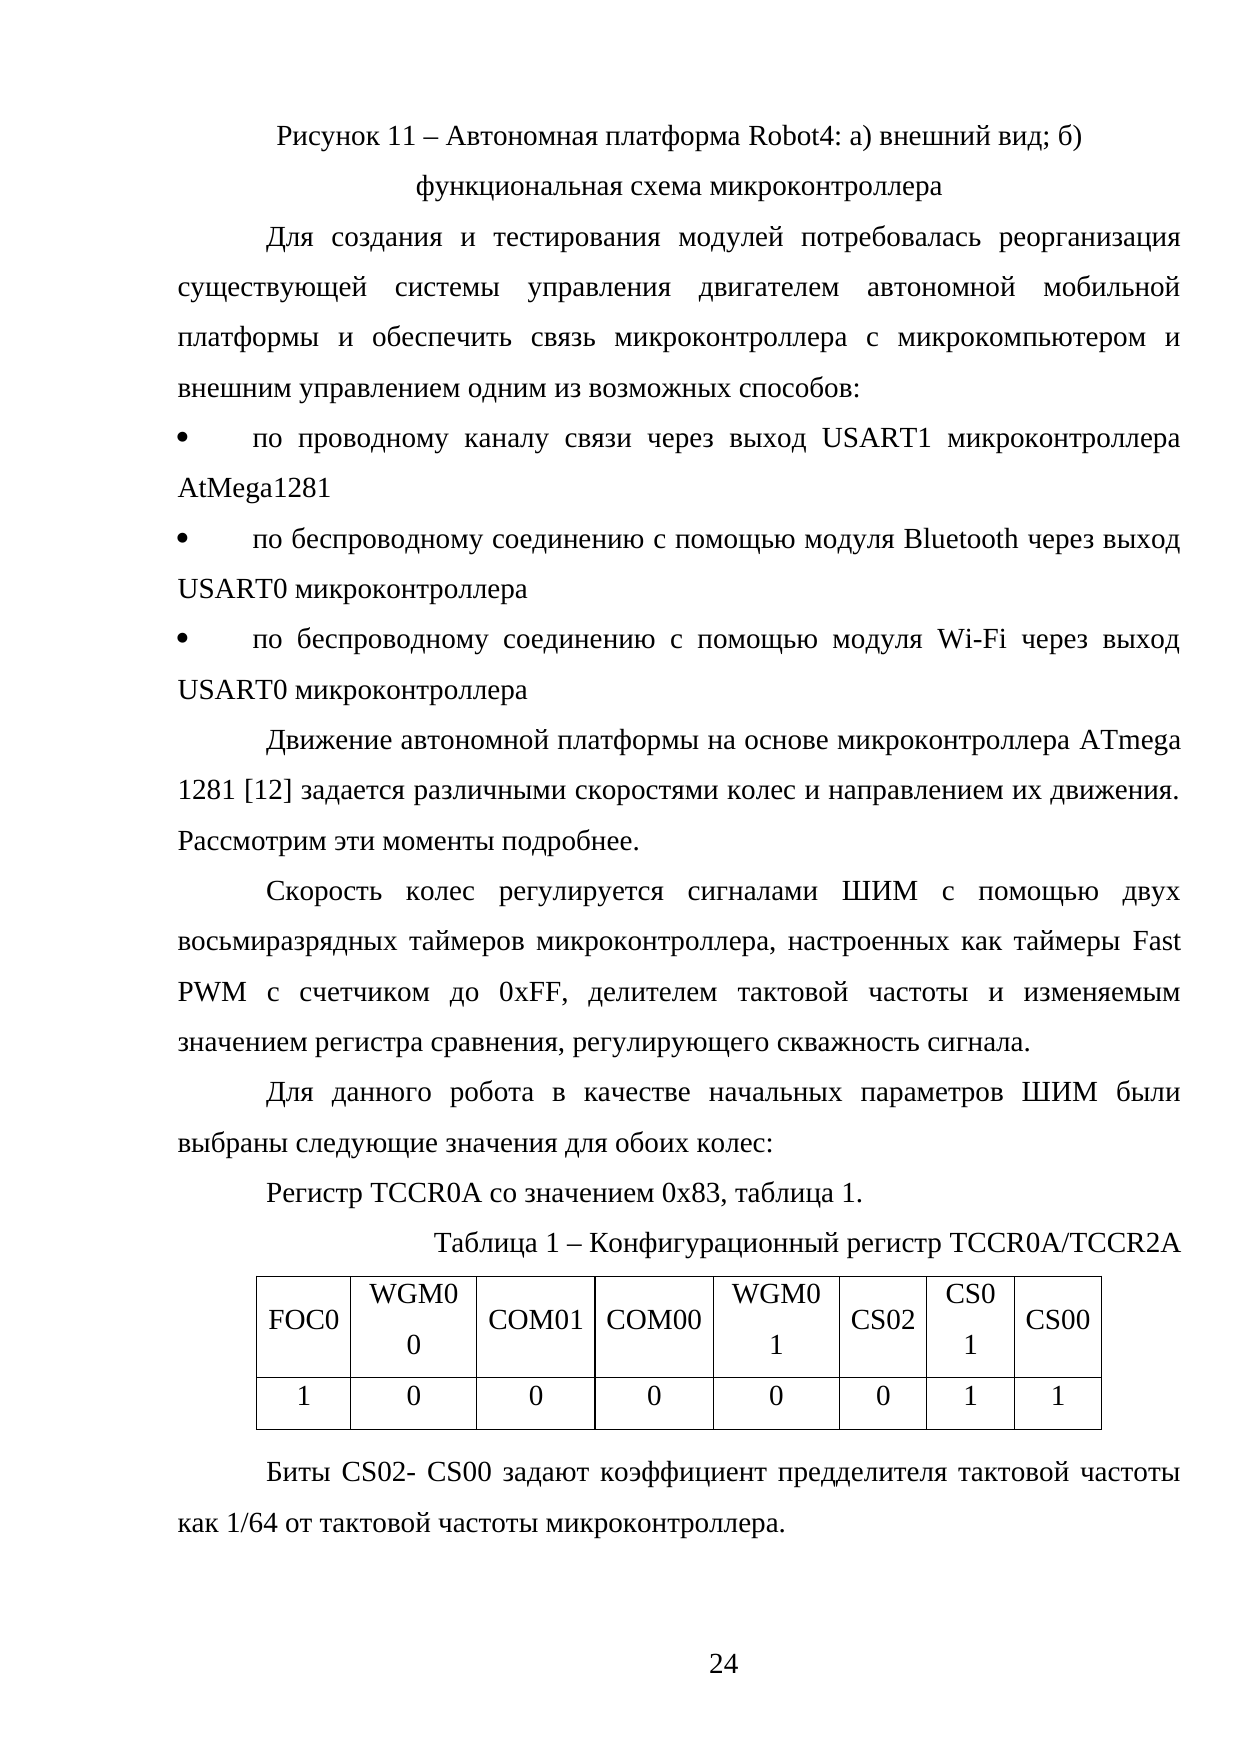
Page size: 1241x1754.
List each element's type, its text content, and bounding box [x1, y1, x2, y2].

table_header COM01 [477, 1277, 594, 1377]
table_cell 0 [840, 1378, 926, 1428]
table_cell 0 [714, 1378, 839, 1428]
table_header WGM00 [351, 1277, 476, 1377]
table_header CS01 [927, 1277, 1014, 1377]
text Биты CS02- CS00 задают коэффициент предделителя тактовой частоты как 1/64 от тактовой частоты микроконтроллера. [177, 1454, 1181, 1538]
table_cell 1 [257, 1378, 350, 1428]
text Рисунок 11 – Автономная платформа Robot4: а) внешний вид; б) функциональная схема микроконтроллера [177, 118, 1181, 202]
table_cell 0 [596, 1378, 713, 1428]
table_header FOC0 [257, 1277, 350, 1377]
list по беспроводному соединению с помощью модуля Bluetooth через выход USART0 микроконтроллера [177, 521, 1181, 605]
text Таблица 1 – Конфигурационный регистр TCCR0A/TCCR2A [177, 1225, 1181, 1259]
list по беспроводному соединению с помощью модуля Wi-Fi через выход USART0 микроконтроллера [177, 621, 1181, 705]
text Для создания и тестирования модулей потребовалась реорганизация существующей системы управления двигателем автономной мобильной платформы и обеспечить связь микроконтроллера с микрокомпьютером и внешним управлением одним из возможных способов: [177, 219, 1181, 403]
table_header CS00 [1015, 1277, 1101, 1377]
text Скорость колес регулируется сигналами ШИМ с помощью двух восьмиразрядных таймеров микроконтроллера, настроенных как таймеры Fast PWM с счетчиком до 0xFF, делителем тактовой частоты и изменяемым значением регистра сравнения, регулирующего скважность сигнала. [177, 873, 1181, 1058]
table_header COM00 [596, 1277, 713, 1377]
list по проводному каналу связи через выход USART1 микроконтроллера AtMega1281 [177, 420, 1181, 504]
table_cell 1 [927, 1378, 1014, 1428]
table_cell 0 [351, 1378, 476, 1428]
text Регистр TCCR0A со значением 0x83, таблица 1. [177, 1175, 1181, 1208]
table_cell 0 [477, 1378, 594, 1428]
text Для данного робота в качестве начальных параметров ШИМ были выбраны следующие значения для обоих колес: [177, 1074, 1181, 1158]
table_header WGM01 [714, 1277, 839, 1377]
table_header CS02 [840, 1277, 926, 1377]
text Движение автономной платформы на основе микроконтроллера ATmega 1281 [12] задается различными скоростями колес и направлением их движения. Рассмотрим эти моменты подробнее. [177, 722, 1181, 856]
table_cell 1 [1015, 1378, 1101, 1428]
